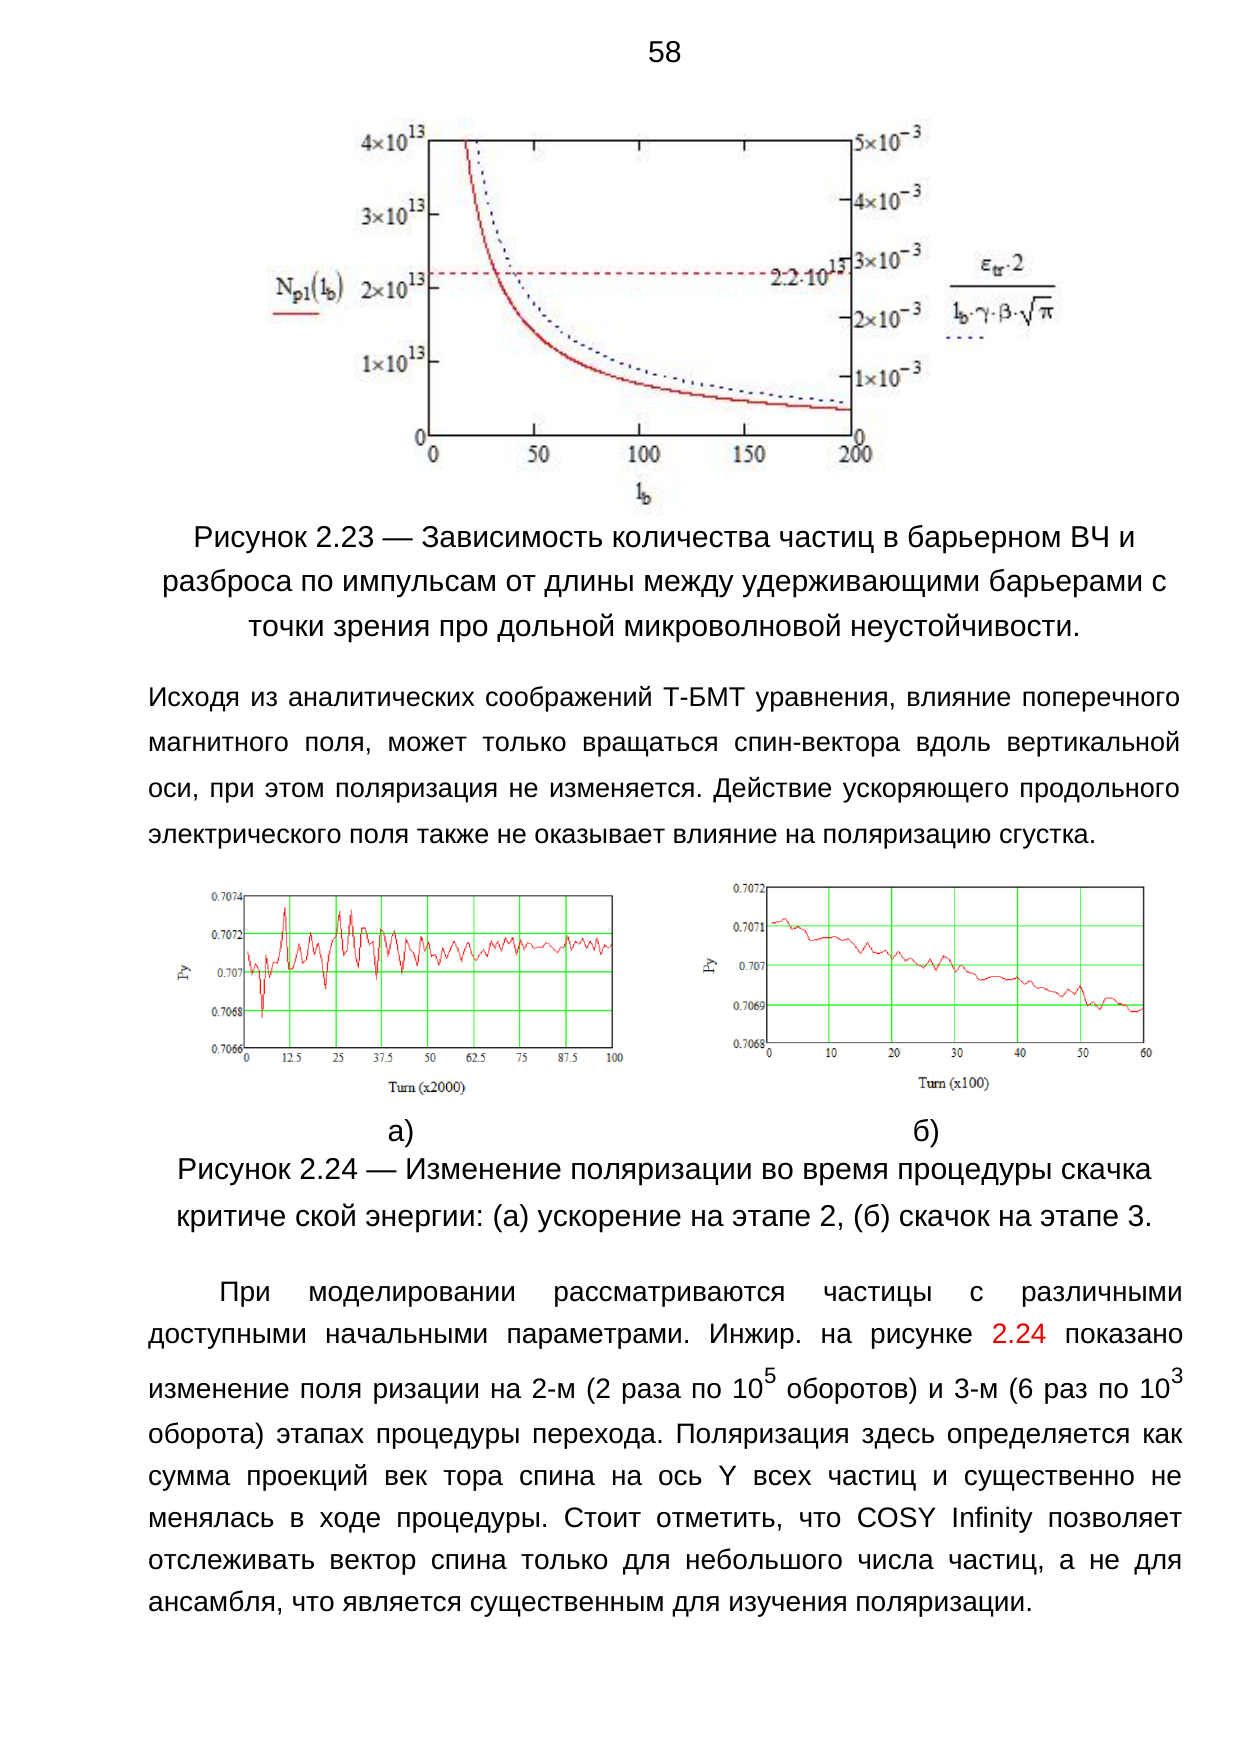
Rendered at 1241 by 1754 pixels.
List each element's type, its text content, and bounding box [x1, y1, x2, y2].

text Исходя из аналитических соображений Т-БМТ уравнения, влияние поперечного магнитного поля, может только вращаться спин-вектора вдоль вертикальной оси, при этом поляризация не изменяется. Действие ускоряющего продольного электрического поля также не оказывает влияние на поляризацию сгустка. [148, 681, 1181, 849]
text При моделировании рассматриваются частицы с различными доступными начальными параметрами. Инжир. на рисунке 2.24 показано изменение поля­ ризации на 2-м (2 раза по 105 оборотов) и 3-м (6 раз по 103 оборота) этапах процедуры перехода. Поляризация здесь определяется как сумма проекций век­ тора спина на ось Y всех частиц и существенно не менялась в ходе процедуры. Стоит отметить, что COSY Infinity позволяет отслеживать вектор спина только для небольшого числа частиц, а не для ансамбля, что является существенным для изучения поляризации. [148, 1275, 1183, 1617]
picture [172, 874, 1156, 1098]
text Рисунок 2.23 — Зависимость количества частиц в барьерном ВЧ и разброса по импульсам от длины между удерживающими барьерами с точки зрения про­ дольной микроволновой неустойчивости. [148, 518, 1181, 643]
text Рисунок 2.24 — Изменение поляризации во время процедуры скачка критиче­ ской энергии: (а) ускорение на этапе 2, (б) скачок на этапе 3. [148, 1151, 1181, 1232]
picture [266, 118, 1063, 516]
text 58 [148, 34, 1181, 69]
text а) б) [387, 1113, 1183, 1148]
